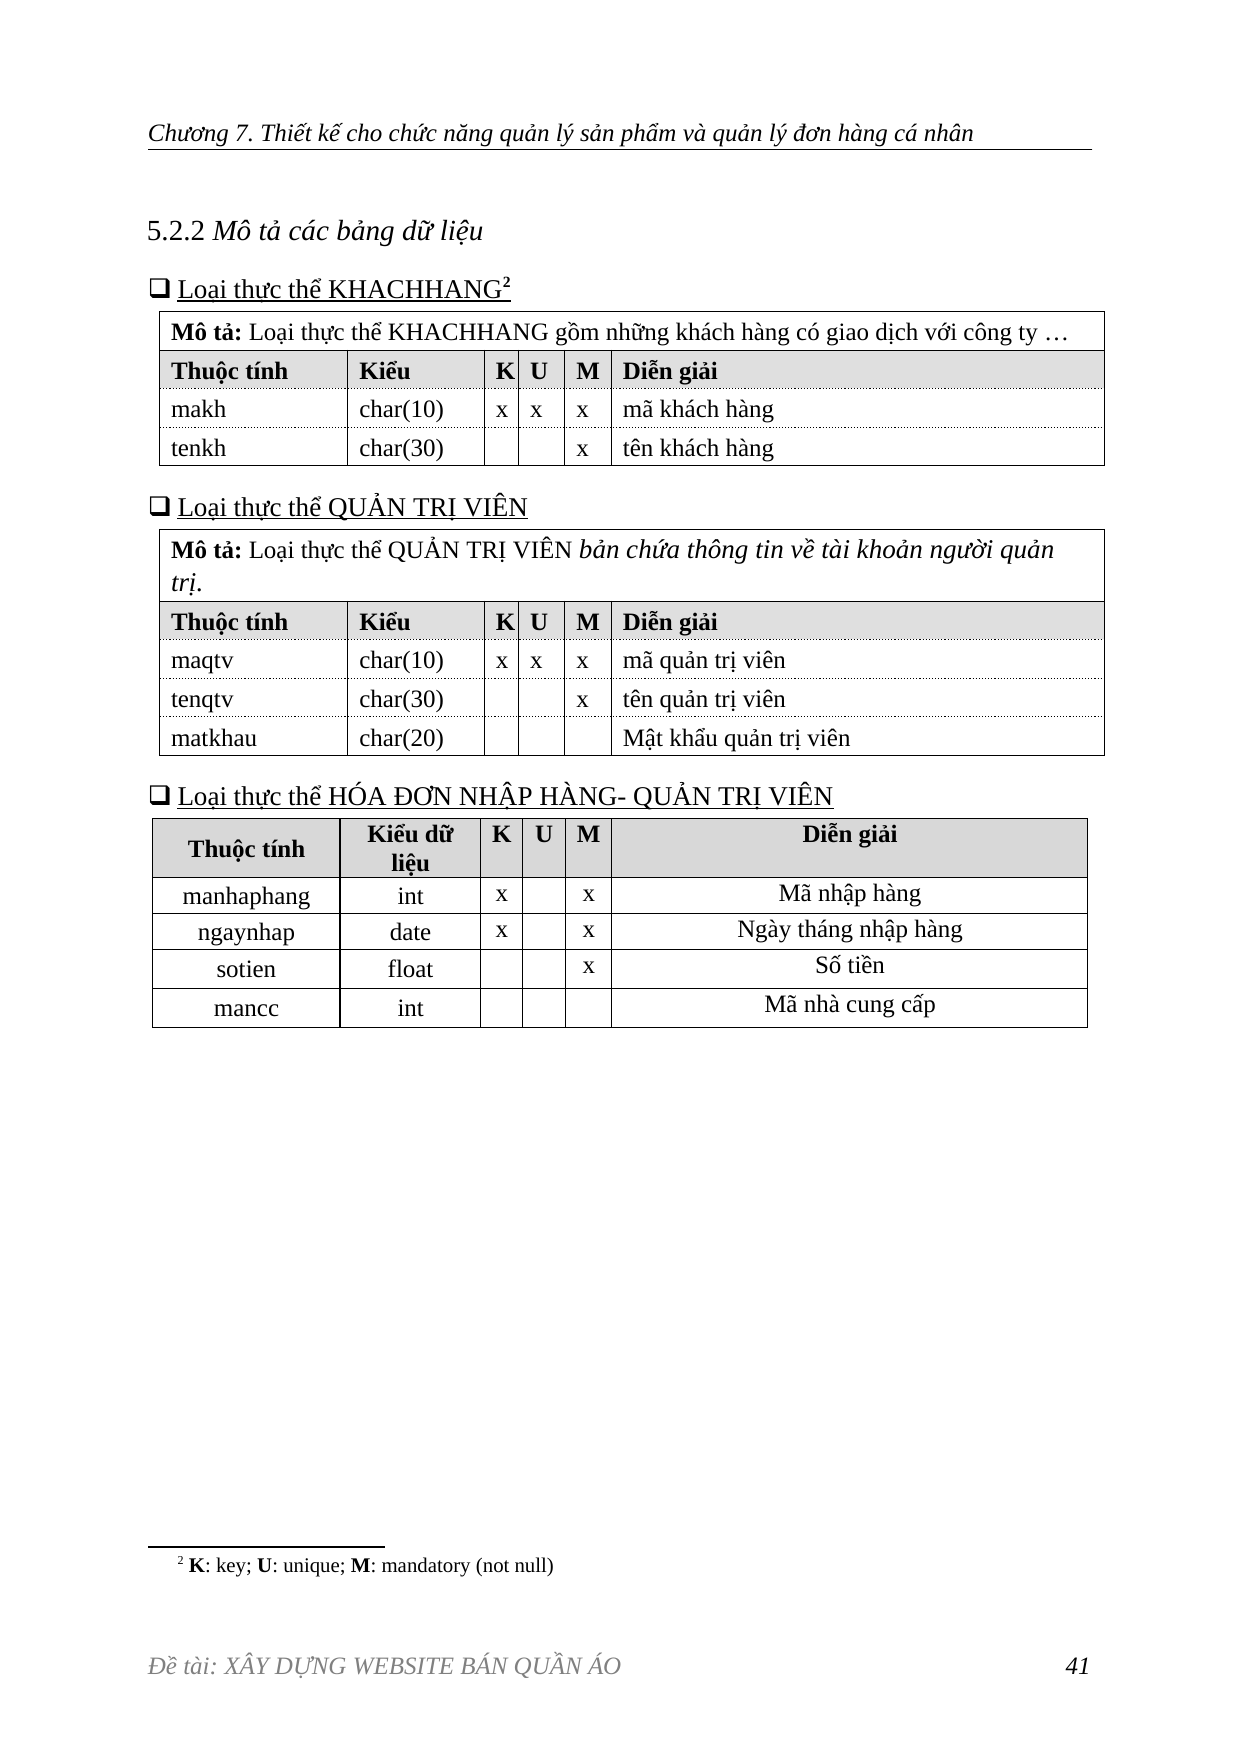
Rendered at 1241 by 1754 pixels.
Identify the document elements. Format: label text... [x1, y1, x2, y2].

subtitle Mô tả các bảng dữ liệu [147, 207, 1092, 248]
table_cell x [485, 388, 518, 427]
table_cell tên quản trị viên [612, 678, 1104, 716]
table_cell mã quản trị viên [612, 639, 1104, 678]
table_cell matkhau [160, 716, 347, 755]
table_cell maqtv [160, 639, 347, 678]
table_cell x [565, 639, 611, 678]
table_cell [565, 716, 611, 755]
table_header Thuộc tính [153, 819, 339, 877]
table_cell char(20) [348, 716, 484, 755]
table_cell tenkh [160, 427, 347, 465]
table_cell x [481, 914, 522, 949]
table_cell [481, 950, 522, 988]
table_cell [523, 989, 565, 1027]
table_cell Kiểu [348, 351, 484, 388]
table_cell U [519, 351, 564, 388]
table_cell Thuộc tính [160, 351, 347, 388]
table_cell sotien [153, 950, 339, 988]
table_cell Ngày tháng nhập hàng [612, 914, 1087, 949]
table_cell [485, 678, 518, 716]
table_cell [523, 914, 565, 949]
table_cell Mã nhà cung cấp [612, 989, 1087, 1027]
table_cell x [566, 950, 611, 988]
table_cell x [485, 639, 518, 678]
table_cell x [566, 878, 611, 913]
table_cell Số tiền [612, 950, 1087, 988]
table_header Diễn giải [612, 819, 1087, 877]
table_cell Mật khẩu quản trị viên [612, 716, 1104, 755]
table_cell [523, 878, 565, 913]
table_cell [519, 678, 564, 716]
table_cell x [565, 678, 611, 716]
table_header M [566, 819, 611, 877]
table_cell x [519, 388, 564, 427]
table_cell mã khách hàng [612, 388, 1104, 427]
table_cell Kiểu [348, 602, 484, 639]
table_cell [485, 716, 518, 755]
table_cell [523, 950, 565, 988]
table_cell char(10) [348, 388, 484, 427]
table_cell U [519, 602, 564, 639]
table_cell M [565, 351, 611, 388]
text Loại thực thể HÓA ĐƠN NHẬP HÀNG- QUẢN TRỊ VIÊN [148, 781, 1092, 812]
text Loại thực thể QUẢN TRỊ VIÊN [148, 491, 1092, 522]
table_cell Diễn giải [612, 602, 1104, 639]
table_cell x [566, 914, 611, 949]
table_cell char(10) [348, 639, 484, 678]
table_cell makh [160, 388, 347, 427]
table_cell [485, 427, 518, 465]
table_cell tên khách hàng [612, 427, 1104, 465]
table_cell int [341, 878, 480, 913]
table_cell Diễn giải [612, 351, 1104, 388]
table_header Mô tả: Loại thực thể QUẢN TRỊ VIÊN bản chứa thông tin về tài khoản người quản trị. [160, 530, 1104, 601]
table_cell mancc [153, 989, 339, 1027]
table_cell char(30) [348, 678, 484, 716]
table_cell x [565, 388, 611, 427]
table_header U [523, 819, 565, 877]
table_cell M [565, 602, 611, 639]
table_cell [566, 989, 611, 1027]
table_cell x [519, 639, 564, 678]
table_cell manhaphang [153, 878, 339, 913]
table_cell [519, 716, 564, 755]
table_header Mô tả: Loại thực thể KHACHHANG gồm những khách hàng có giao dịch với công ty … [160, 312, 1104, 349]
table_cell x [565, 427, 611, 465]
table_cell char(30) [348, 427, 484, 465]
table_cell x [481, 878, 522, 913]
table_cell Thuộc tính [160, 602, 347, 639]
table_cell Mã nhập hàng [612, 878, 1087, 913]
table_cell float [341, 950, 480, 988]
table_cell tenqtv [160, 678, 347, 716]
table_cell [481, 989, 522, 1027]
table_cell [519, 427, 564, 465]
table_header Kiểu dữ liệu [341, 819, 480, 877]
table_cell K [485, 351, 518, 388]
table_cell K [485, 602, 518, 639]
text Loại thực thể KHACHHANG [148, 273, 1092, 305]
table_cell date [341, 914, 480, 949]
table_cell ngaynhap [153, 914, 339, 949]
table_cell int [341, 989, 480, 1027]
table_header K [481, 819, 522, 877]
